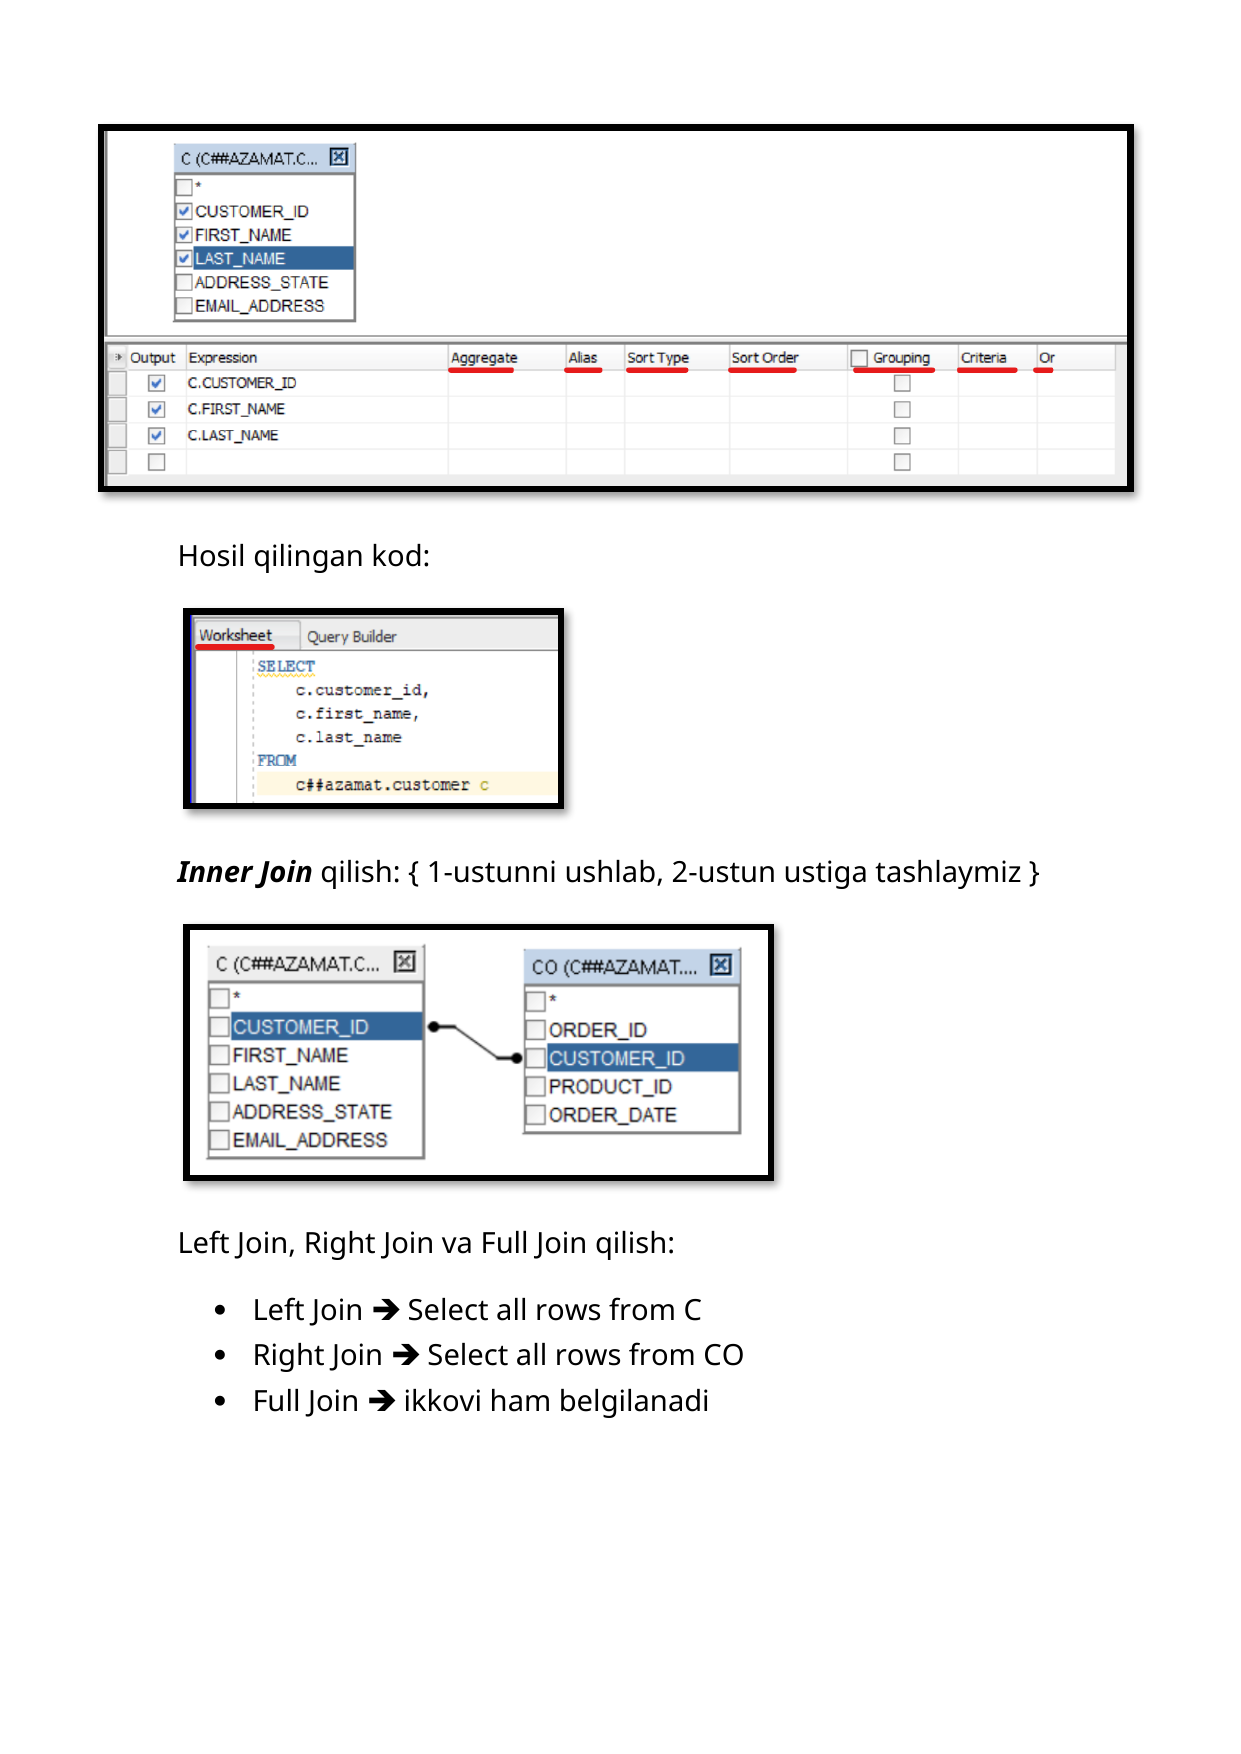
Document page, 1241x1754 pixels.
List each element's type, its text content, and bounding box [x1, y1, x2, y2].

picture [190, 930, 768, 1175]
picture [104, 131, 1127, 486]
list Left Join Select all rows from C [215, 1289, 1240, 1328]
picture [190, 615, 558, 803]
list Right Join Select all rows from CO [215, 1334, 1240, 1374]
text Inner Join qilish: { 1-ustunni ushlab, 2-ustun ustiga tashlaymiz } [177, 851, 1240, 891]
text Hosil qilingan kod: [177, 536, 1240, 575]
list Full Join ikkovi ham belgilanadi [215, 1380, 1240, 1420]
text Left Join, Right Join va Full Join qilish: [177, 1222, 1240, 1262]
